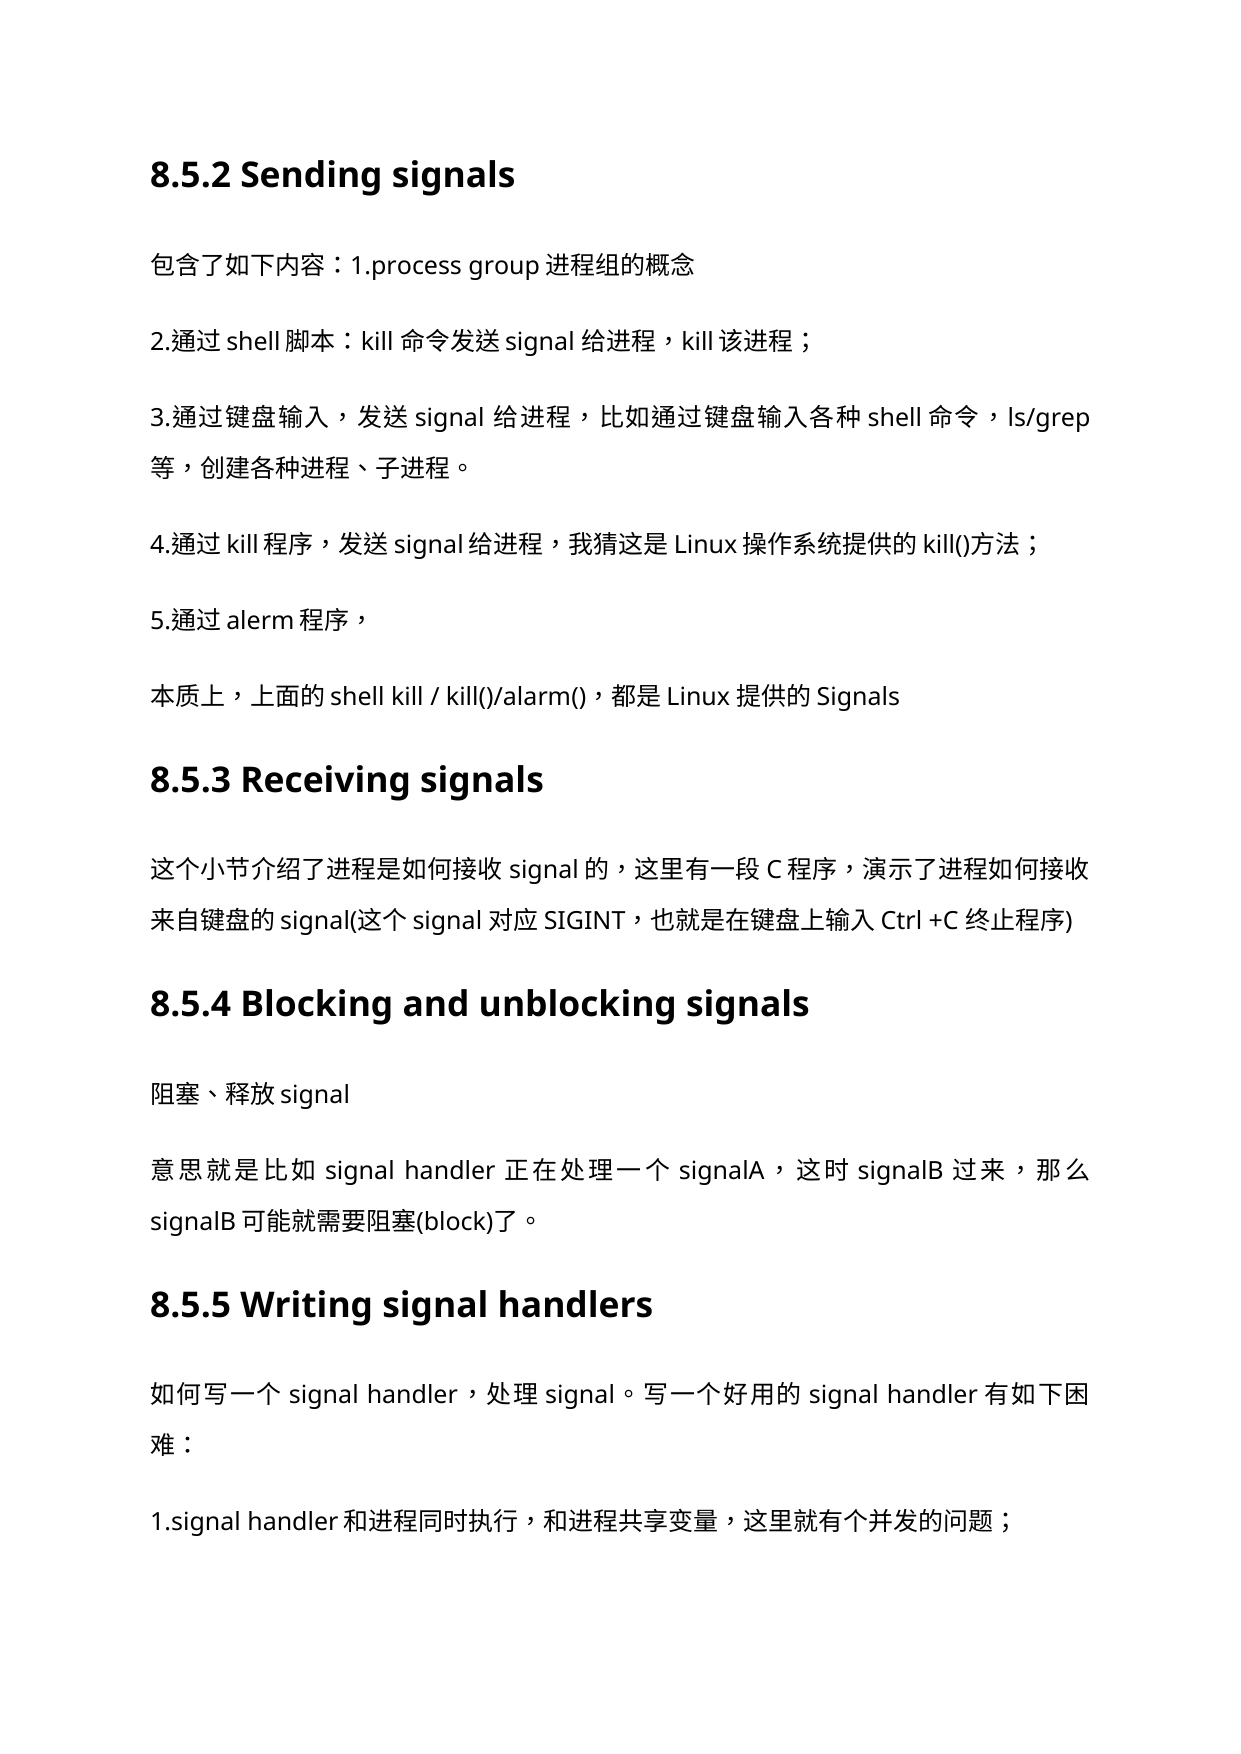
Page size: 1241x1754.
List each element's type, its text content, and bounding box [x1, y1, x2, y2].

text 意思就是比如signal handler正在处理一个signalA，这时signalB过来，那么signalB可能就需要阻塞(block)了。 [150, 1152, 1090, 1237]
text 阻塞、释放signal [150, 1076, 1090, 1110]
text 本质上，上面的shell kill / kill()/alarm()，都是Linux 提供的Signals [150, 678, 1090, 713]
subtitle 8.5.5 Writing signal handlers [150, 1279, 1090, 1328]
subtitle 8.5.4 Blocking and unblocking signals [150, 979, 1090, 1027]
text 5.通过alerm程序， [150, 602, 1090, 637]
text 4.通过kill程序，发送signal给进程，我猜这是Linux操作系统提供的kill()方法； [150, 526, 1090, 561]
subtitle 8.5.2 Sending signals [150, 150, 1090, 198]
text 3.通过键盘输入，发送signal 给进程，比如通过键盘输入各种shell命令，ls/grep等，创建各种进程、子进程。 [150, 399, 1090, 484]
text 这个小节介绍了进程是如何接收signal的，这里有一段C程序，演示了进程如何接收来自键盘的signal(这个signal 对应SIGINT，也就是在键盘上输入Ctrl +C 终止程序) [150, 852, 1090, 937]
text 1.signal handler和进程同时执行，和进程共享变量，这里就有个并发的问题； [150, 1504, 1090, 1538]
text 如何写一个signal handler，处理signal。写一个好用的signal handler有如下困难： [150, 1377, 1090, 1462]
text 2.通过shell脚本：kill 命令发送signal 给进程，kill该进程； [150, 323, 1090, 357]
subtitle 8.5.3 Receiving signals [150, 754, 1090, 803]
text 包含了如下内容：1.process group进程组的概念 [150, 247, 1090, 281]
